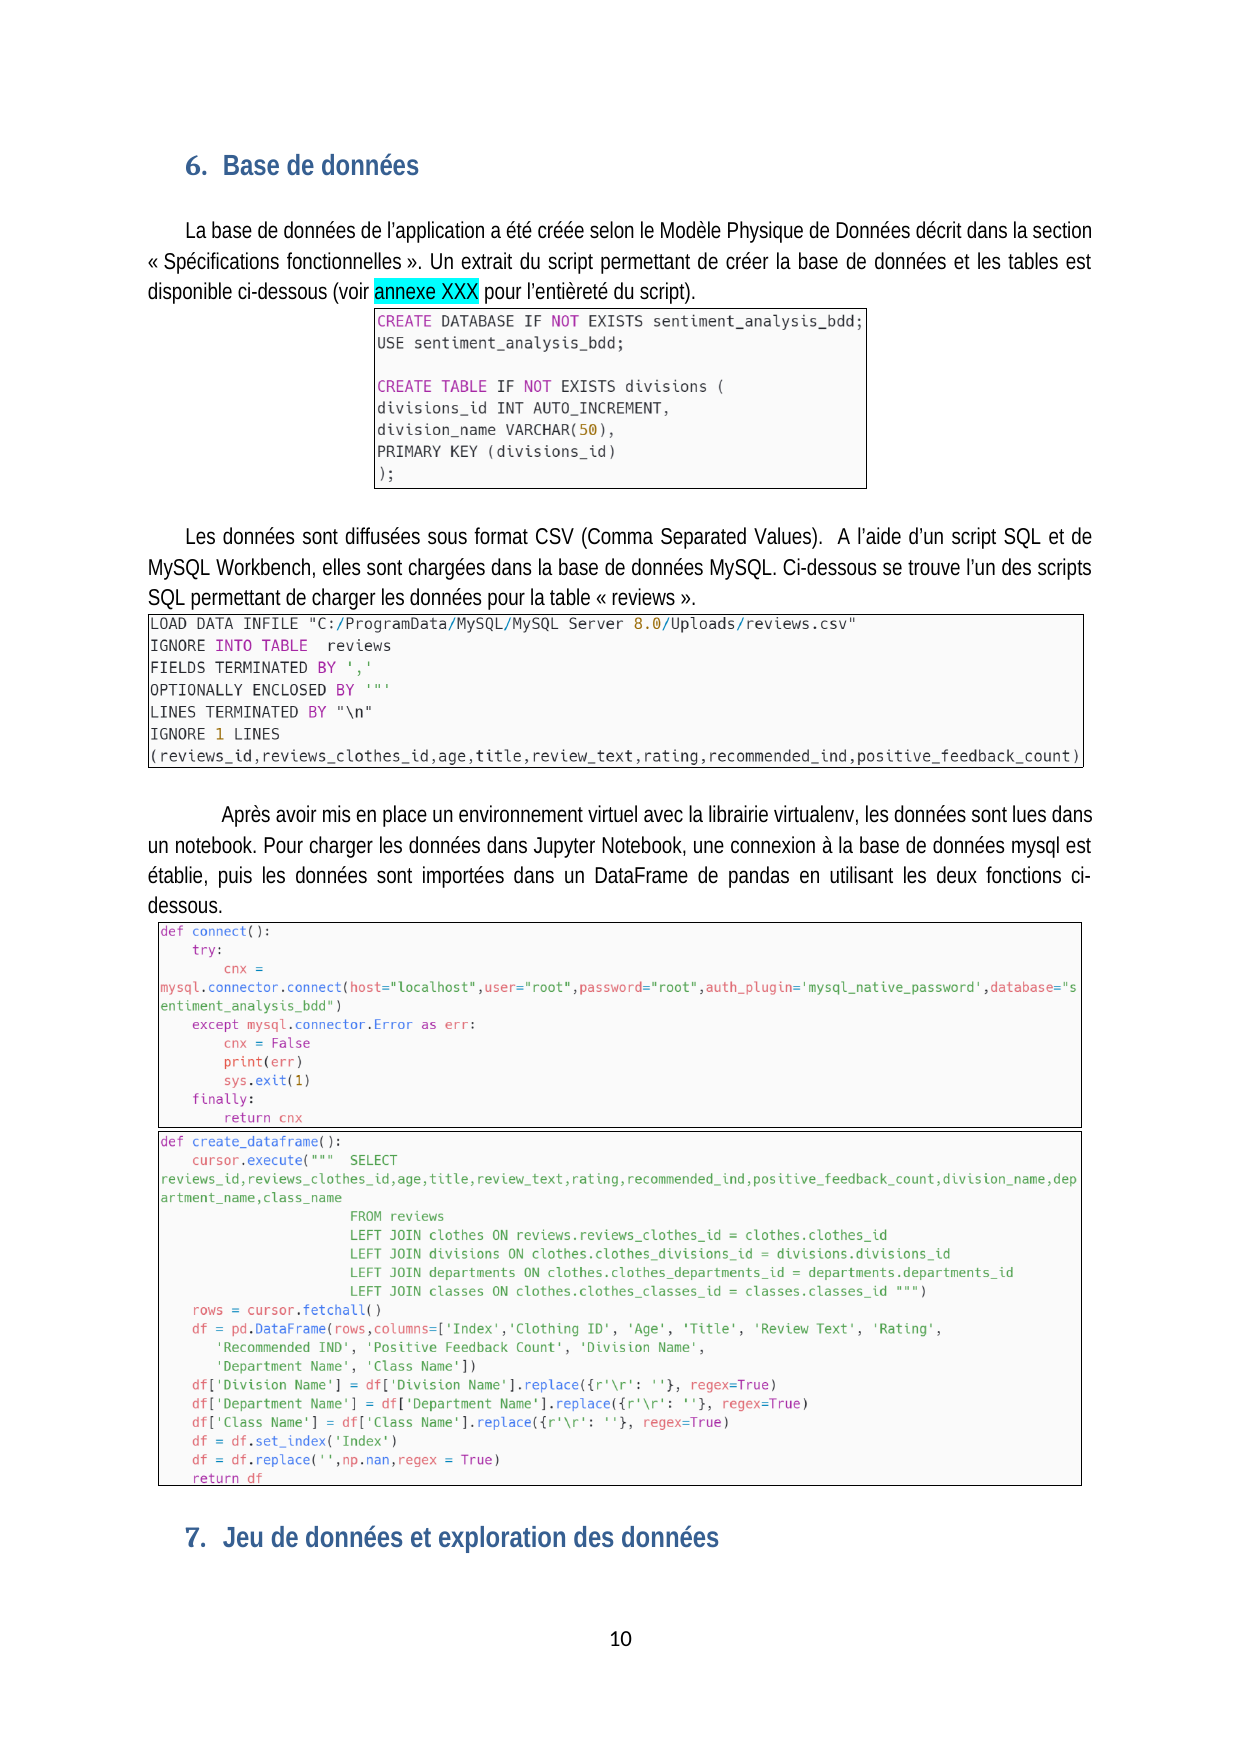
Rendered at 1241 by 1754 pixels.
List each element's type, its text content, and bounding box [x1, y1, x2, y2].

picture [159, 923, 1081, 1127]
picture [375, 309, 866, 488]
text La base de données de l’application a été créée selon le Modèle Physique de Données décrit dans la section « Spécifications fonctionnelles ». Un extrait du script permettant de créer la base de données et les tables est disponible ci-dessous (voir annexe XXX pour l’entièreté du script). [148, 217, 1093, 304]
text Après avoir mis en place un environnement virtuel avec la librairie virtualenv, les données sont lues dans un notebook. Pour charger les données dans Jupyter Notebook, une connexion à la base de données mysql est établie, puis les données sont importées dans un DataFrame de pandas en utilisant les deux fonctions ci-dessous. [148, 801, 1093, 918]
picture [149, 615, 1083, 767]
subtitle Jeu de données et exploration des données [185, 1520, 1093, 1555]
subtitle Base de données [185, 148, 1093, 182]
text Les données sont diffusées sous format CSV (Comma Separated Values). A l’aide d’un script SQL et de MySQL Workbench, elles sont chargées dans la base de données MySQL. Ci-dessous se trouve l’un des scripts SQL permettant de charger les données pour la table « reviews ». [148, 523, 1093, 610]
picture [159, 1132, 1081, 1485]
